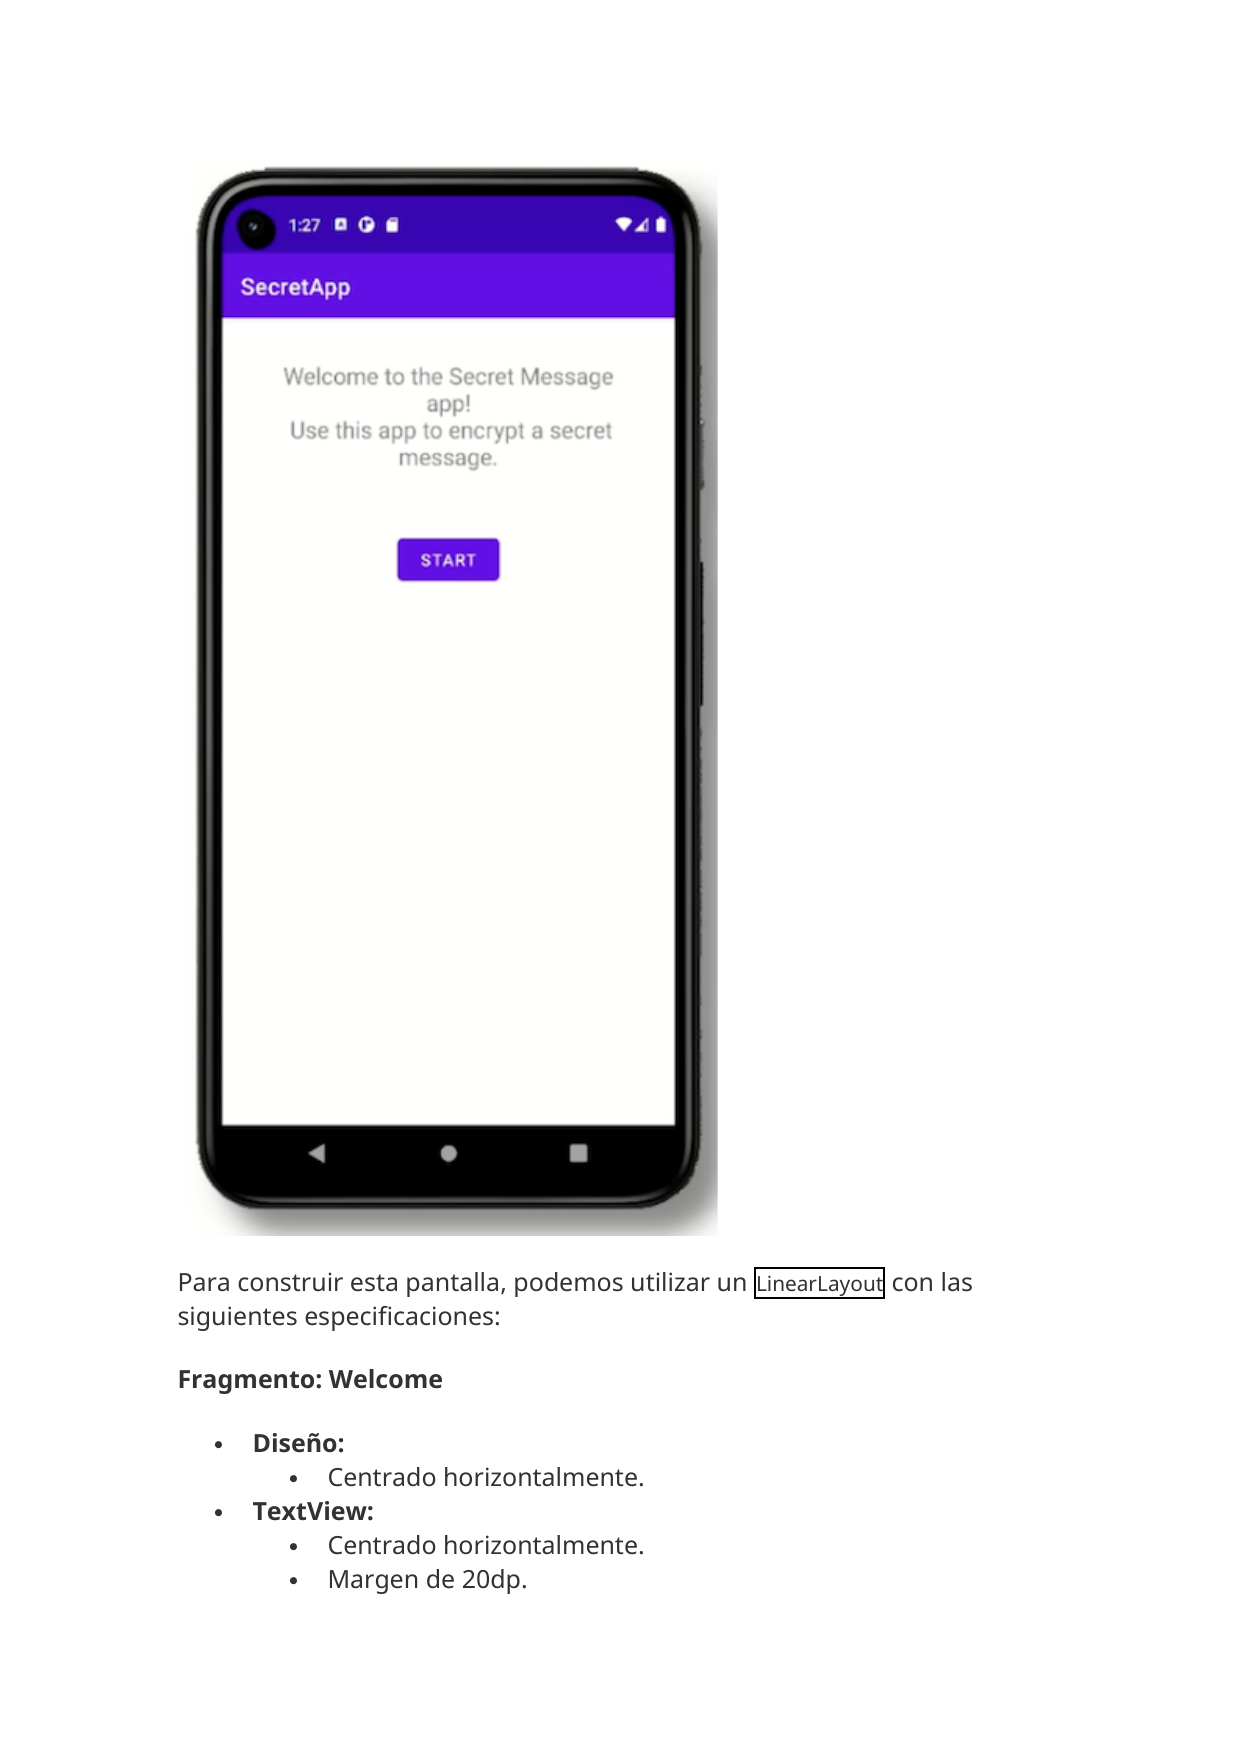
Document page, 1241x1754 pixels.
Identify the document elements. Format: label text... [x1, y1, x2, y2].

list Margen de 20dp. [290, 1561, 1063, 1596]
list Centrado horizontalmente. [290, 1459, 1063, 1493]
text Para construir esta pantalla, podemos utilizar un LinearLayout con las siguientes especificaciones: [177, 1264, 1063, 1333]
list Centrado horizontalmente. [290, 1527, 1063, 1561]
list TextView: [215, 1493, 1063, 1527]
text Fragmento: Welcome [177, 1362, 1063, 1396]
picture [177, 147, 718, 1236]
list Diseño: [215, 1425, 1063, 1459]
